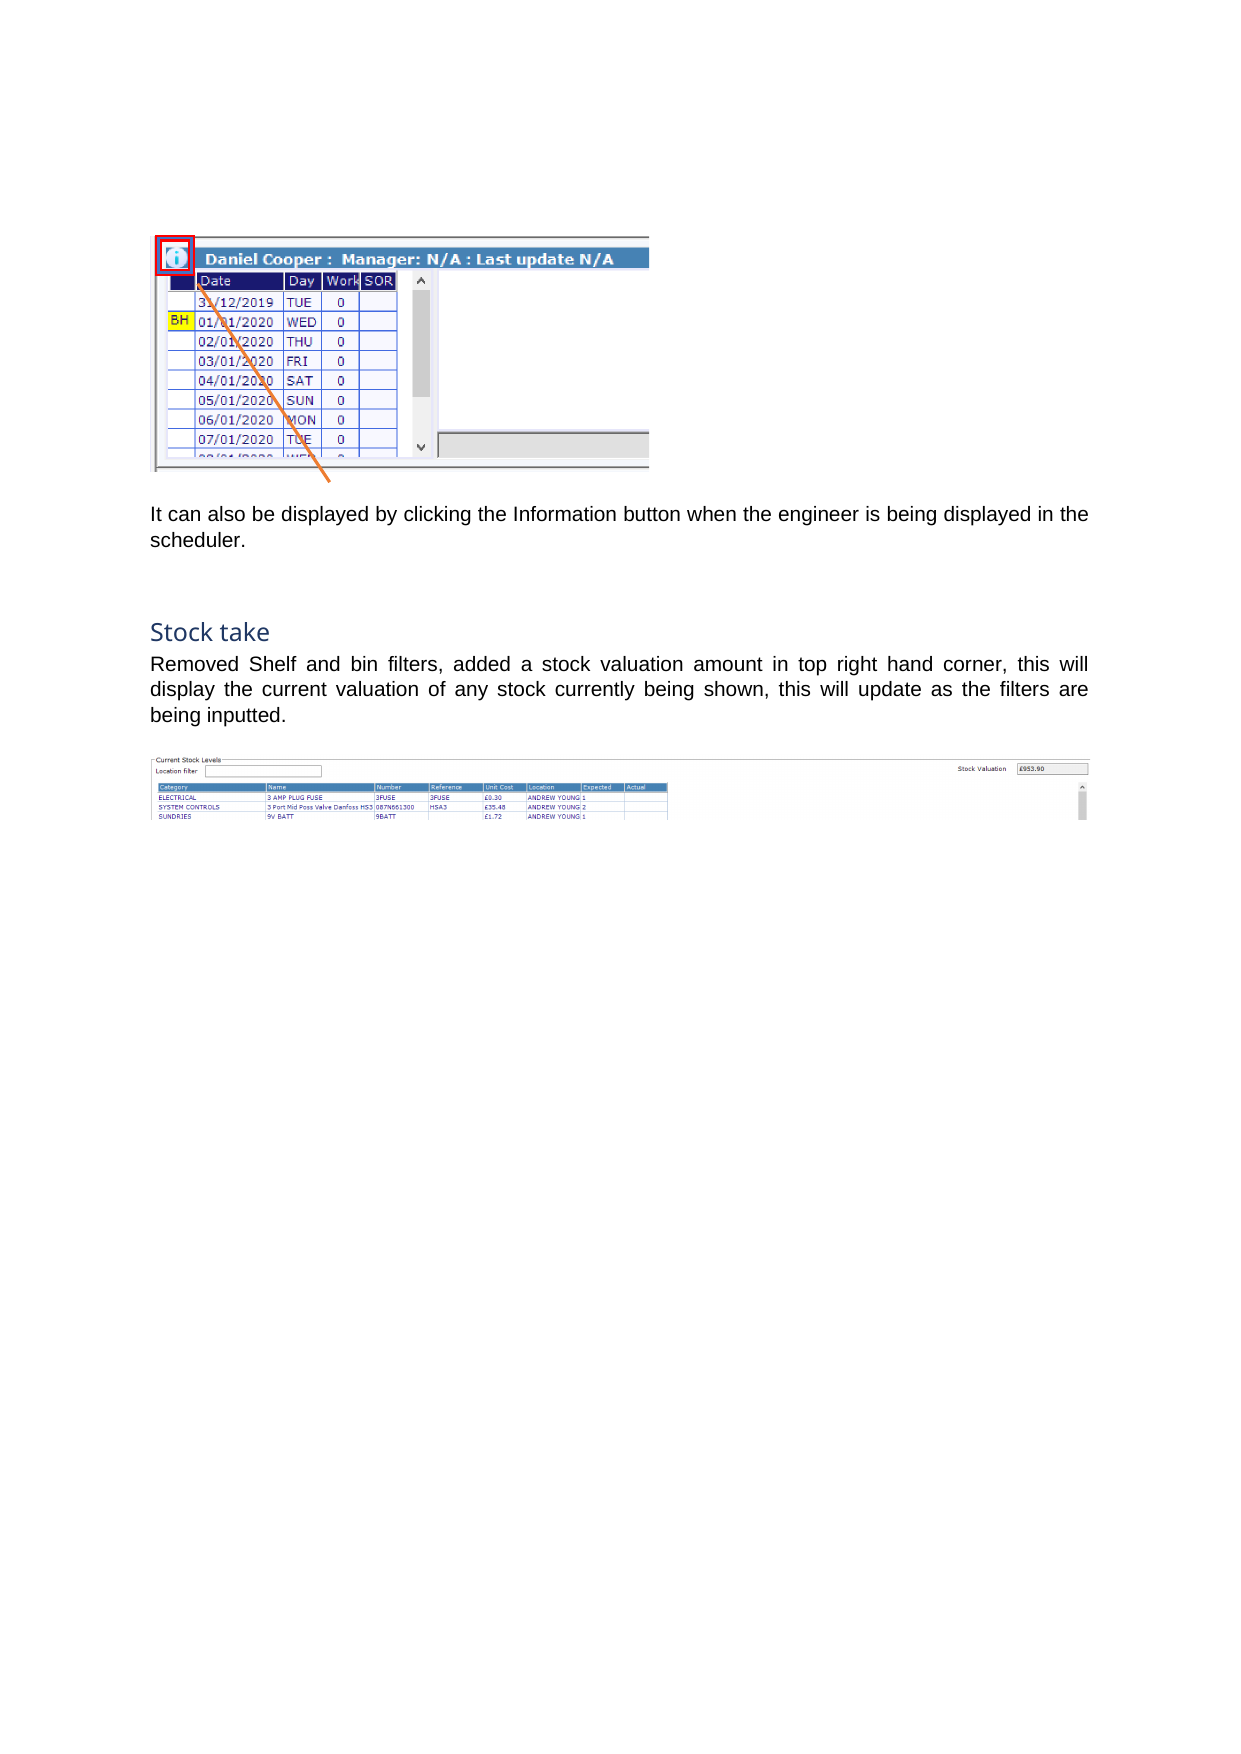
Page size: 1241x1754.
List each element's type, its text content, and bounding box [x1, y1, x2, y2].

picture [162, 242, 188, 269]
text Removed Shelf and bin filters, added a stock valuation amount in top right hand corner, this will display the current valuation of any stock currently being shown, this will update as the filters are being inputted. [150, 651, 1090, 727]
picture [150, 235, 650, 472]
text It can also be displayed by clicking the Information button when the engineer is being displayed in the scheduler. [150, 502, 1090, 552]
picture [150, 754, 1091, 820]
subtitle Stock take [150, 615, 1090, 649]
